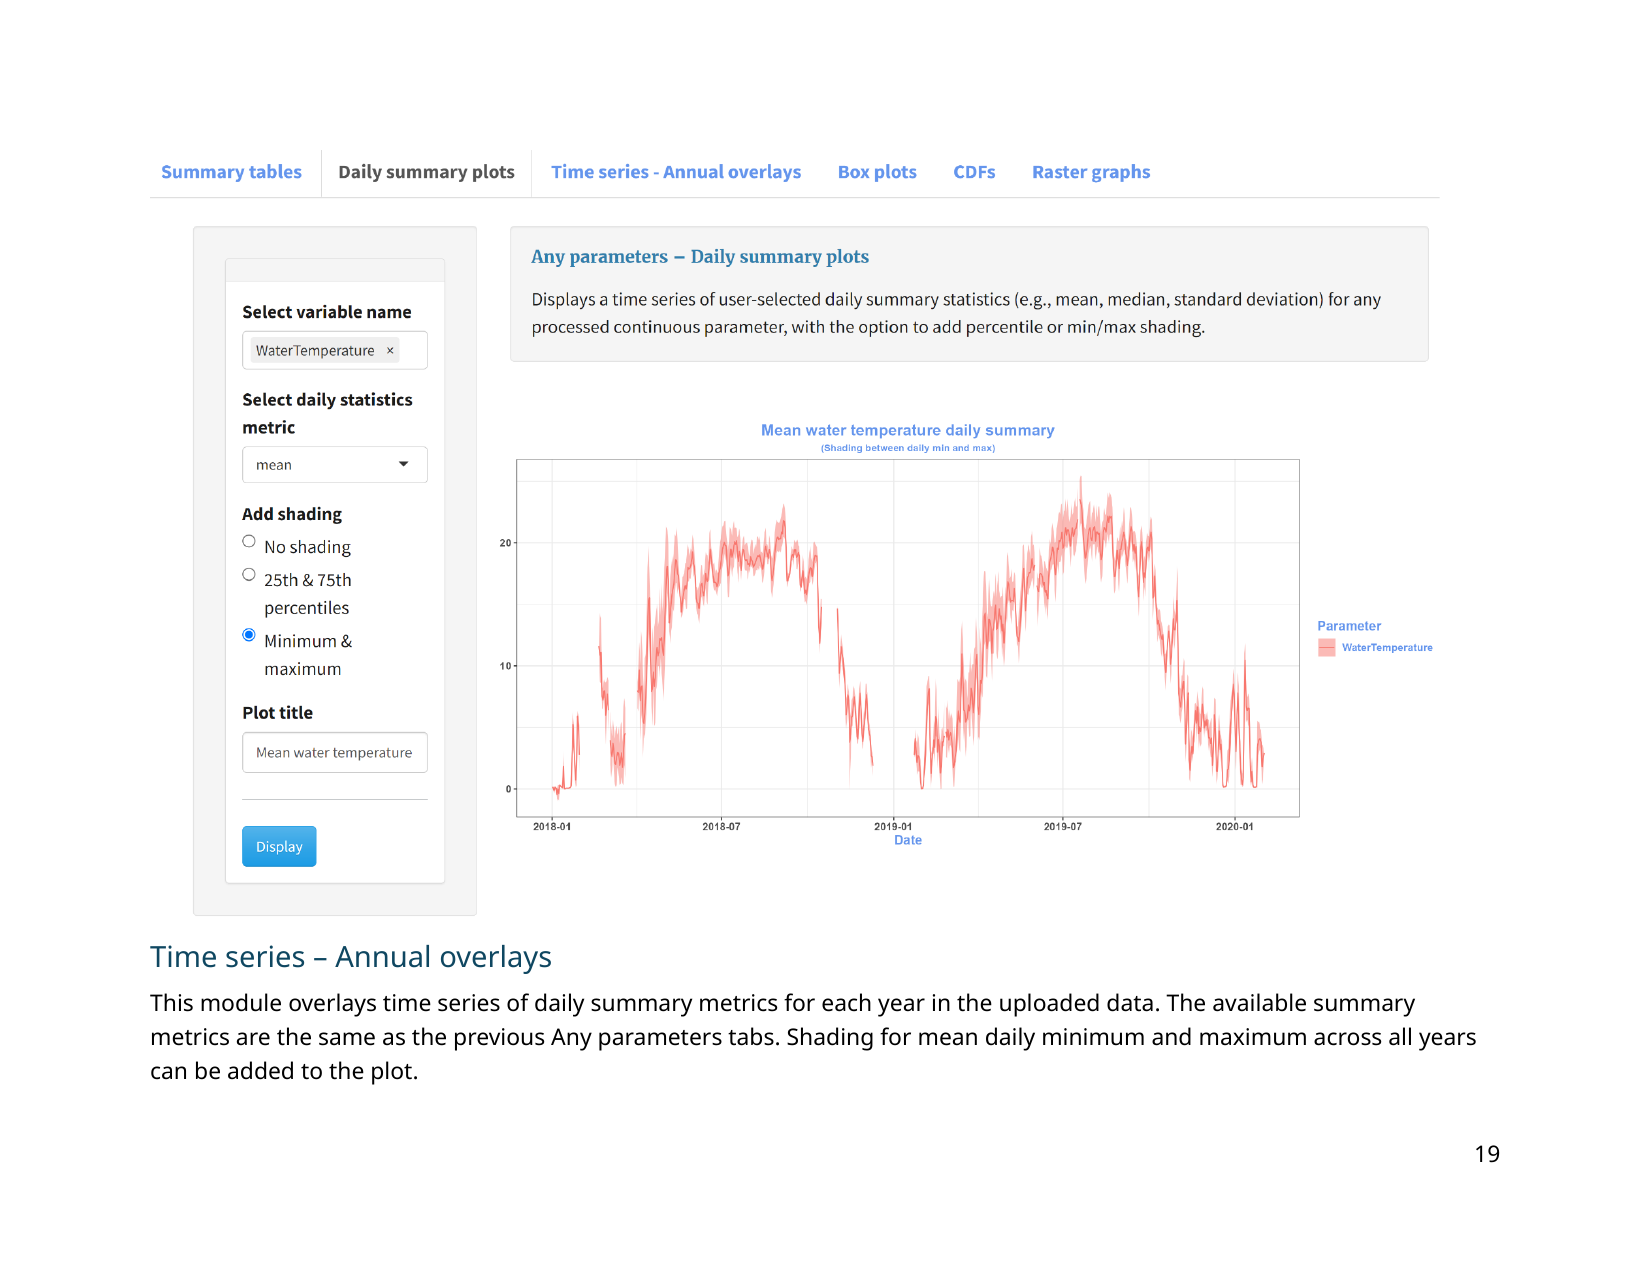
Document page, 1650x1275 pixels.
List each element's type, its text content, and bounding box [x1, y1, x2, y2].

text This module overlays time series of daily summary metrics for each year in the uploaded data. The available summary metrics are the same as the previous Any parameters tabs. Shading for mean daily minimum and maximum across all years can be added to the plot. [150, 987, 1500, 1086]
subtitle Time series – Annual overlays [150, 936, 1500, 976]
picture [150, 150, 1440, 917]
